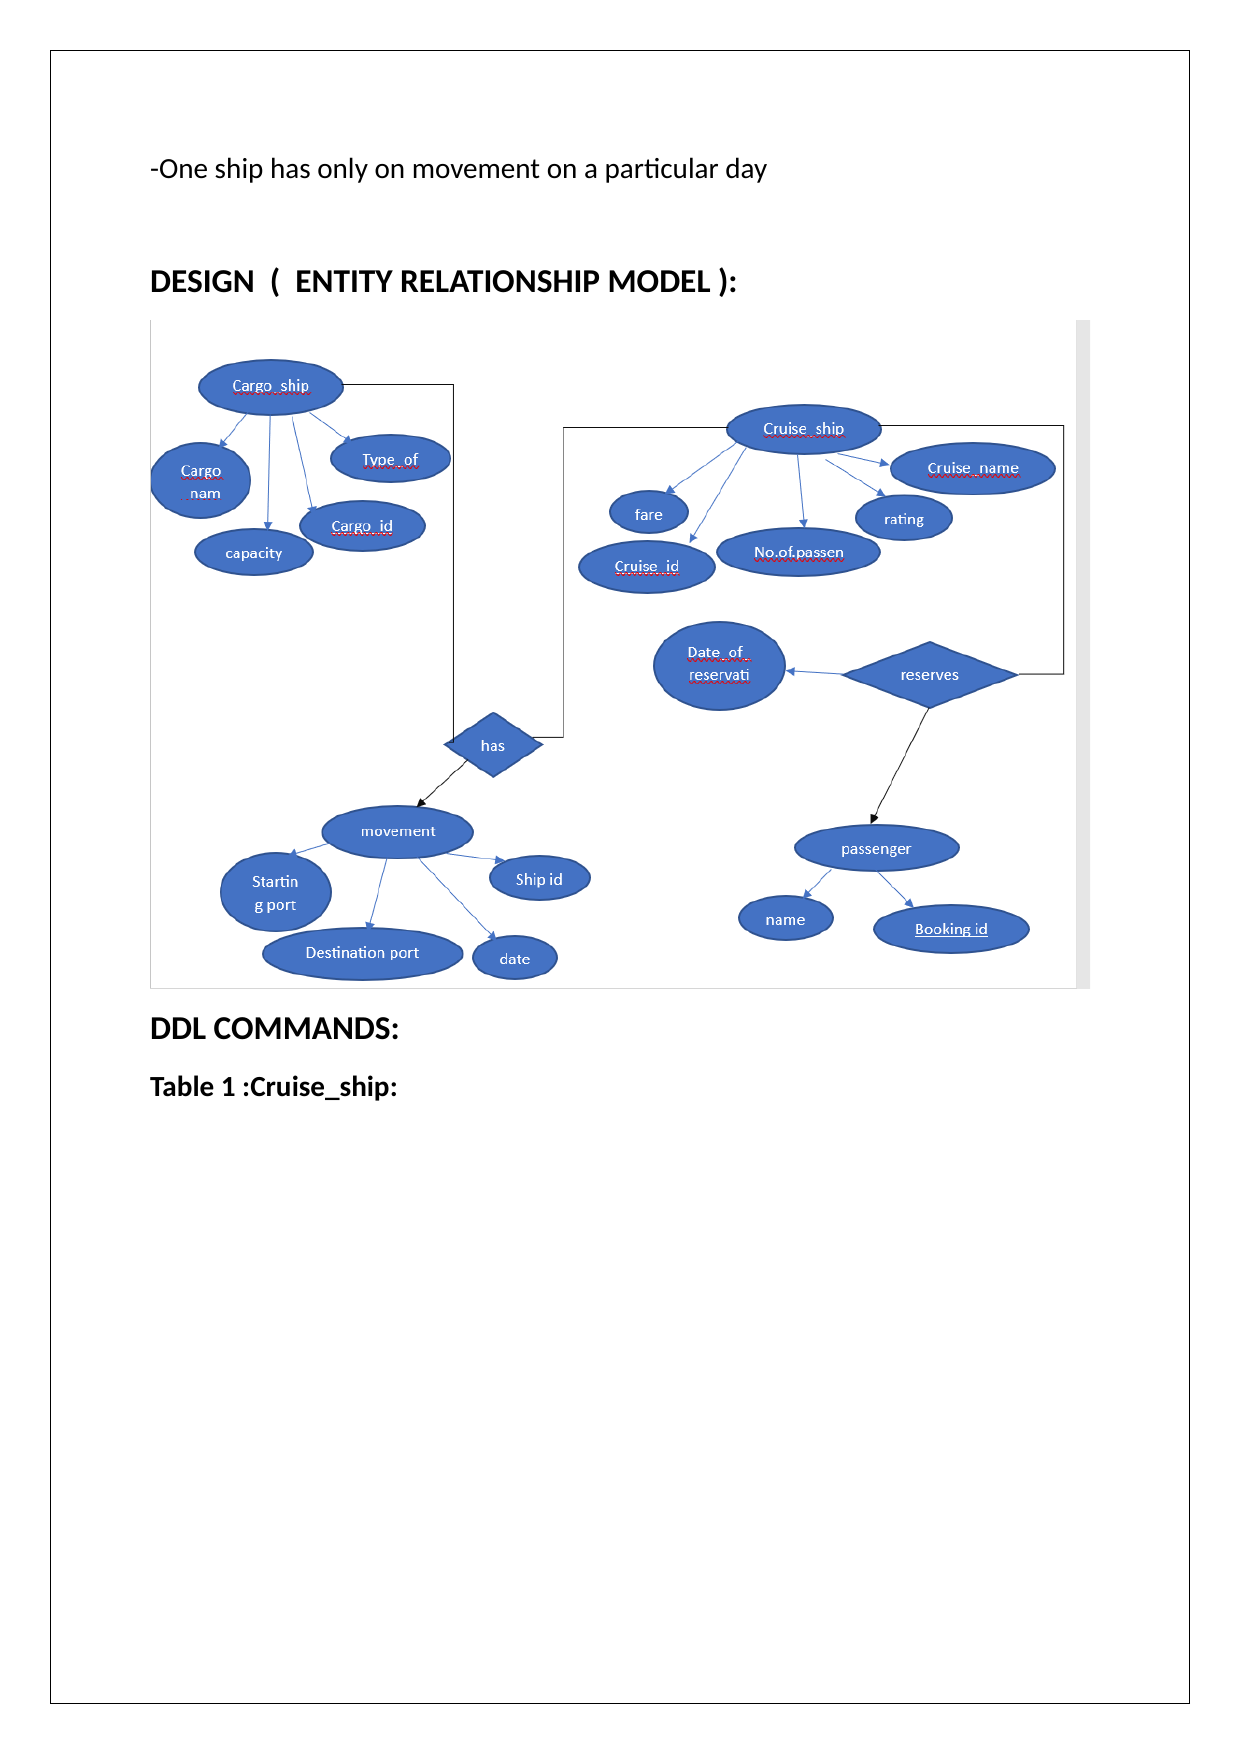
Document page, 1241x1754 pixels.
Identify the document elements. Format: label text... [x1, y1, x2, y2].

text -One ship has only on movement on a particular day [150, 150, 1090, 186]
text Table 1 :Cruise_ship: [150, 1068, 1090, 1103]
picture [150, 320, 1091, 989]
text DDL COMMANDS: [150, 1007, 1090, 1048]
text DESIGN ( ENTITY RELATIONSHIP MODEL ): [150, 260, 1090, 301]
